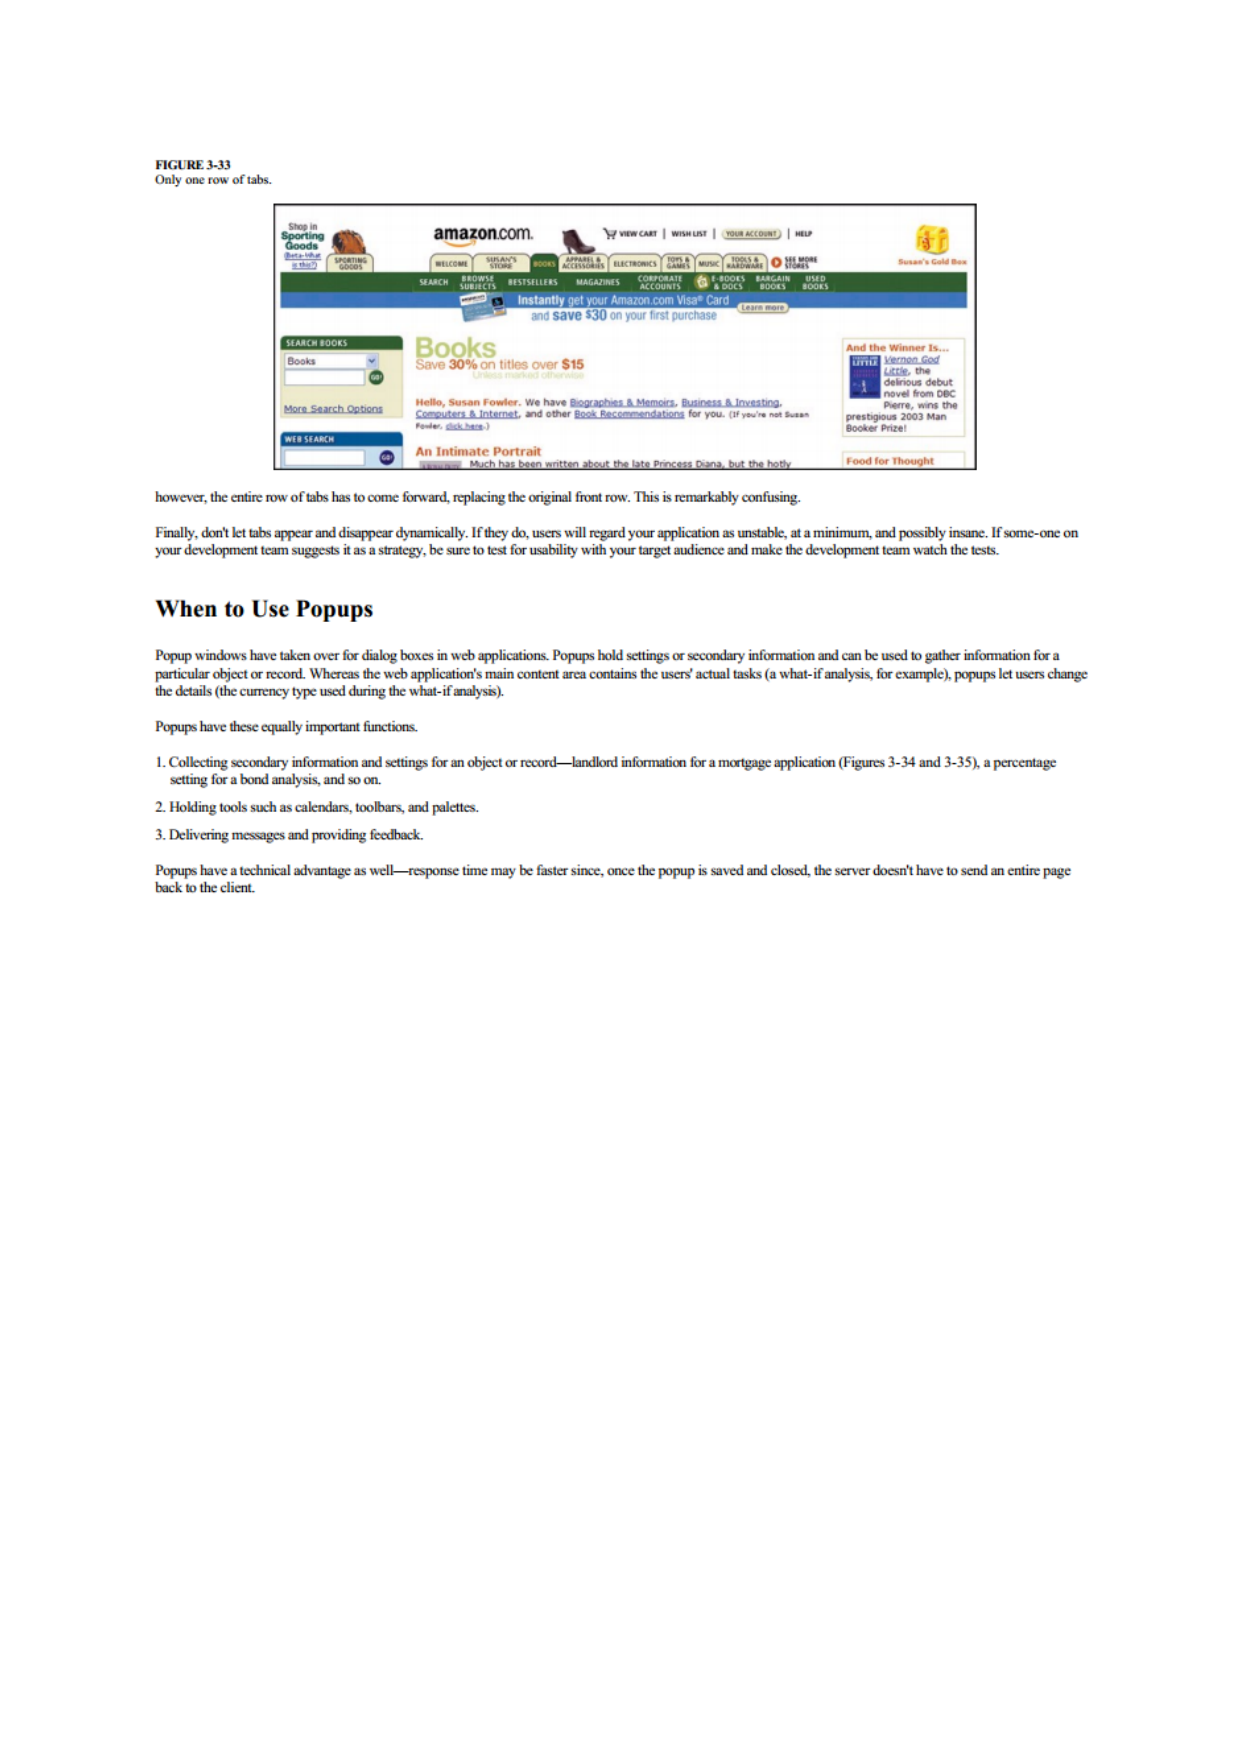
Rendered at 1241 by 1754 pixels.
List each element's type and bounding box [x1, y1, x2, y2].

picture [147, 147, 1093, 899]
